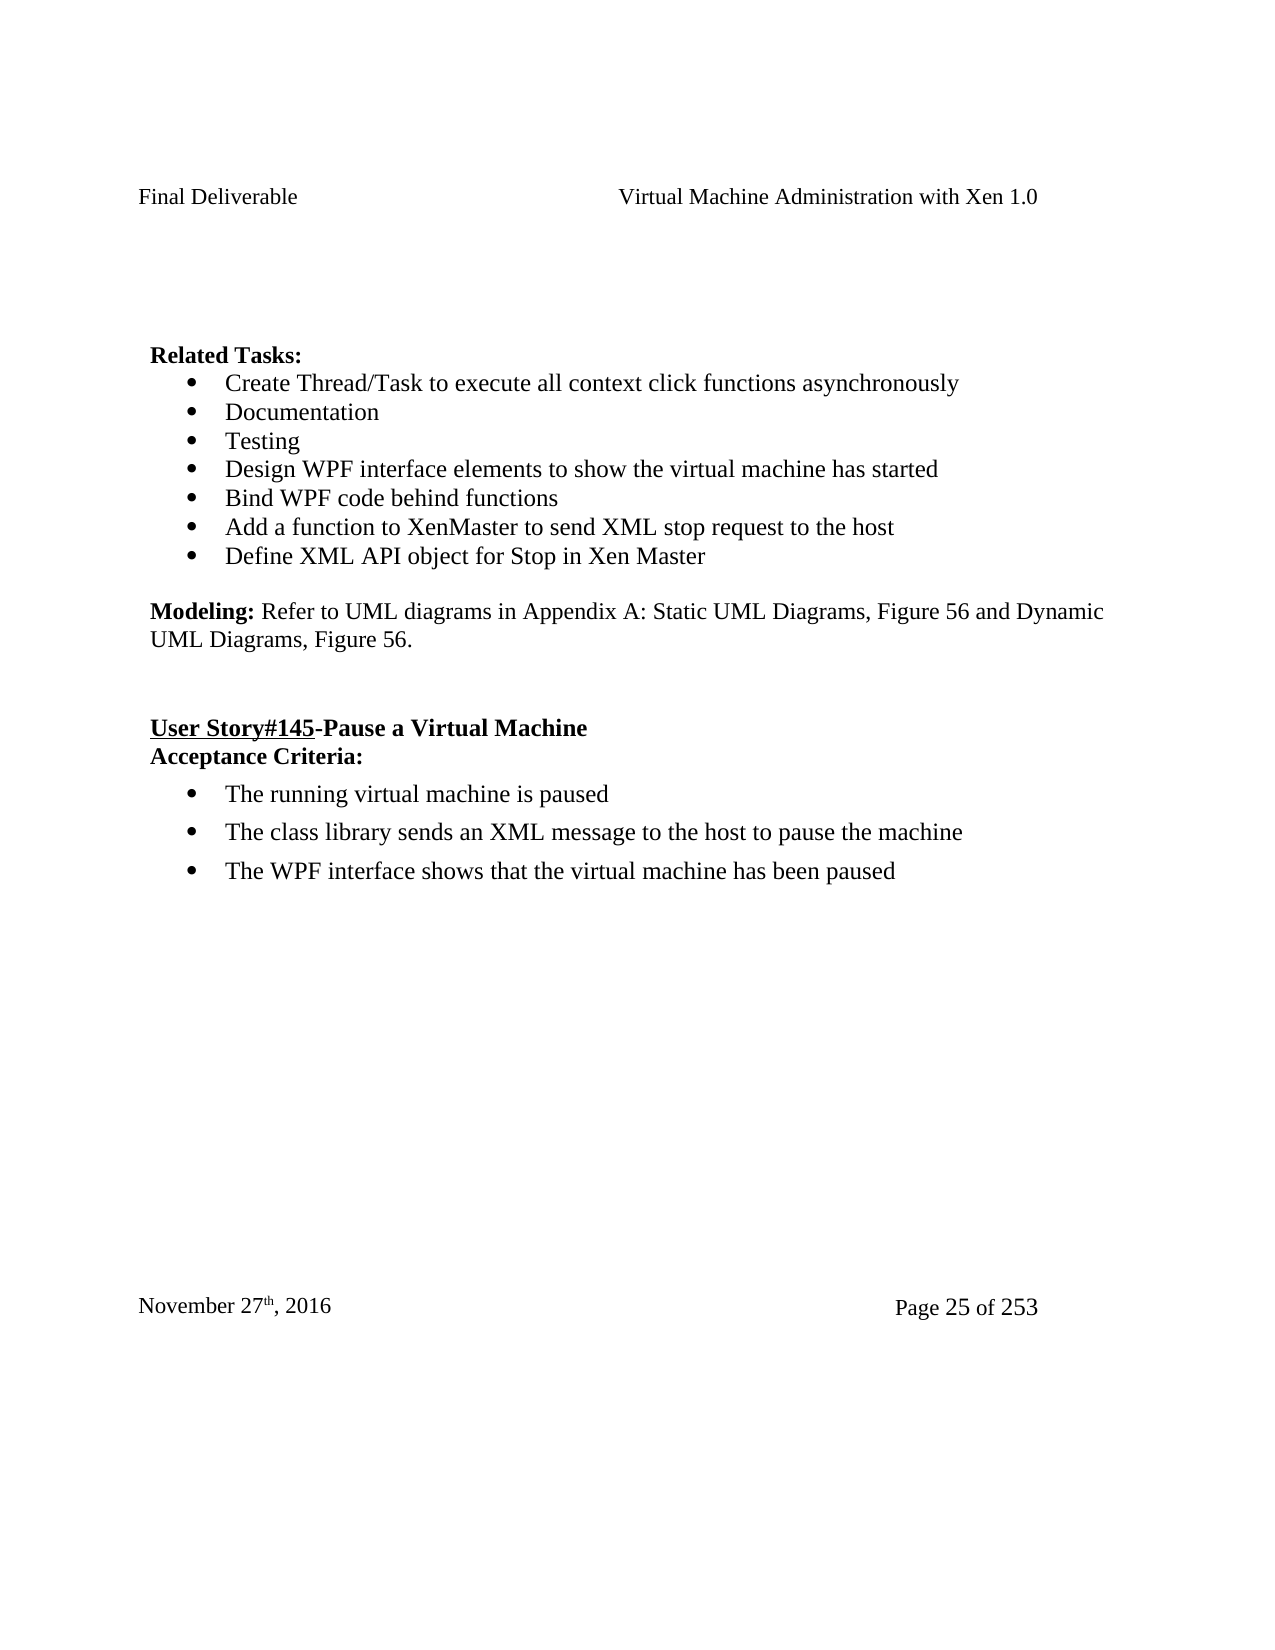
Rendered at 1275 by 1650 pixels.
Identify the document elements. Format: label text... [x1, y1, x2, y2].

list Bind WPF code behind functions [187, 483, 1125, 512]
text Related Tasks: [150, 341, 1125, 368]
list The running virtual machine is paused [187, 777, 1125, 808]
text Modeling: Refer to UML diagrams in Appendix A: Static UML Diagrams, Figure 56 and Dynamic UML Diagrams, Figure 56. [150, 597, 1125, 652]
text Acceptance Criteria: [150, 742, 1125, 769]
list Documentation [187, 397, 1125, 426]
text User Story#145-Pause a Virtual Machine [150, 713, 1125, 742]
list Design WPF interface elements to show the virtual machine has started [187, 454, 1125, 483]
list The WPF interface shows that the virtual machine has been paused [187, 854, 1125, 885]
list Create Thread/Task to execute all context click functions asynchronously [187, 368, 1125, 397]
list Add a function to XenMaster to send XML stop request to the host [187, 512, 1125, 541]
list Testing [187, 426, 1125, 454]
list Define XML API object for Stop in Xen Master [187, 541, 1125, 569]
list The class library sends an XML message to the host to pause the machine [187, 816, 1125, 846]
